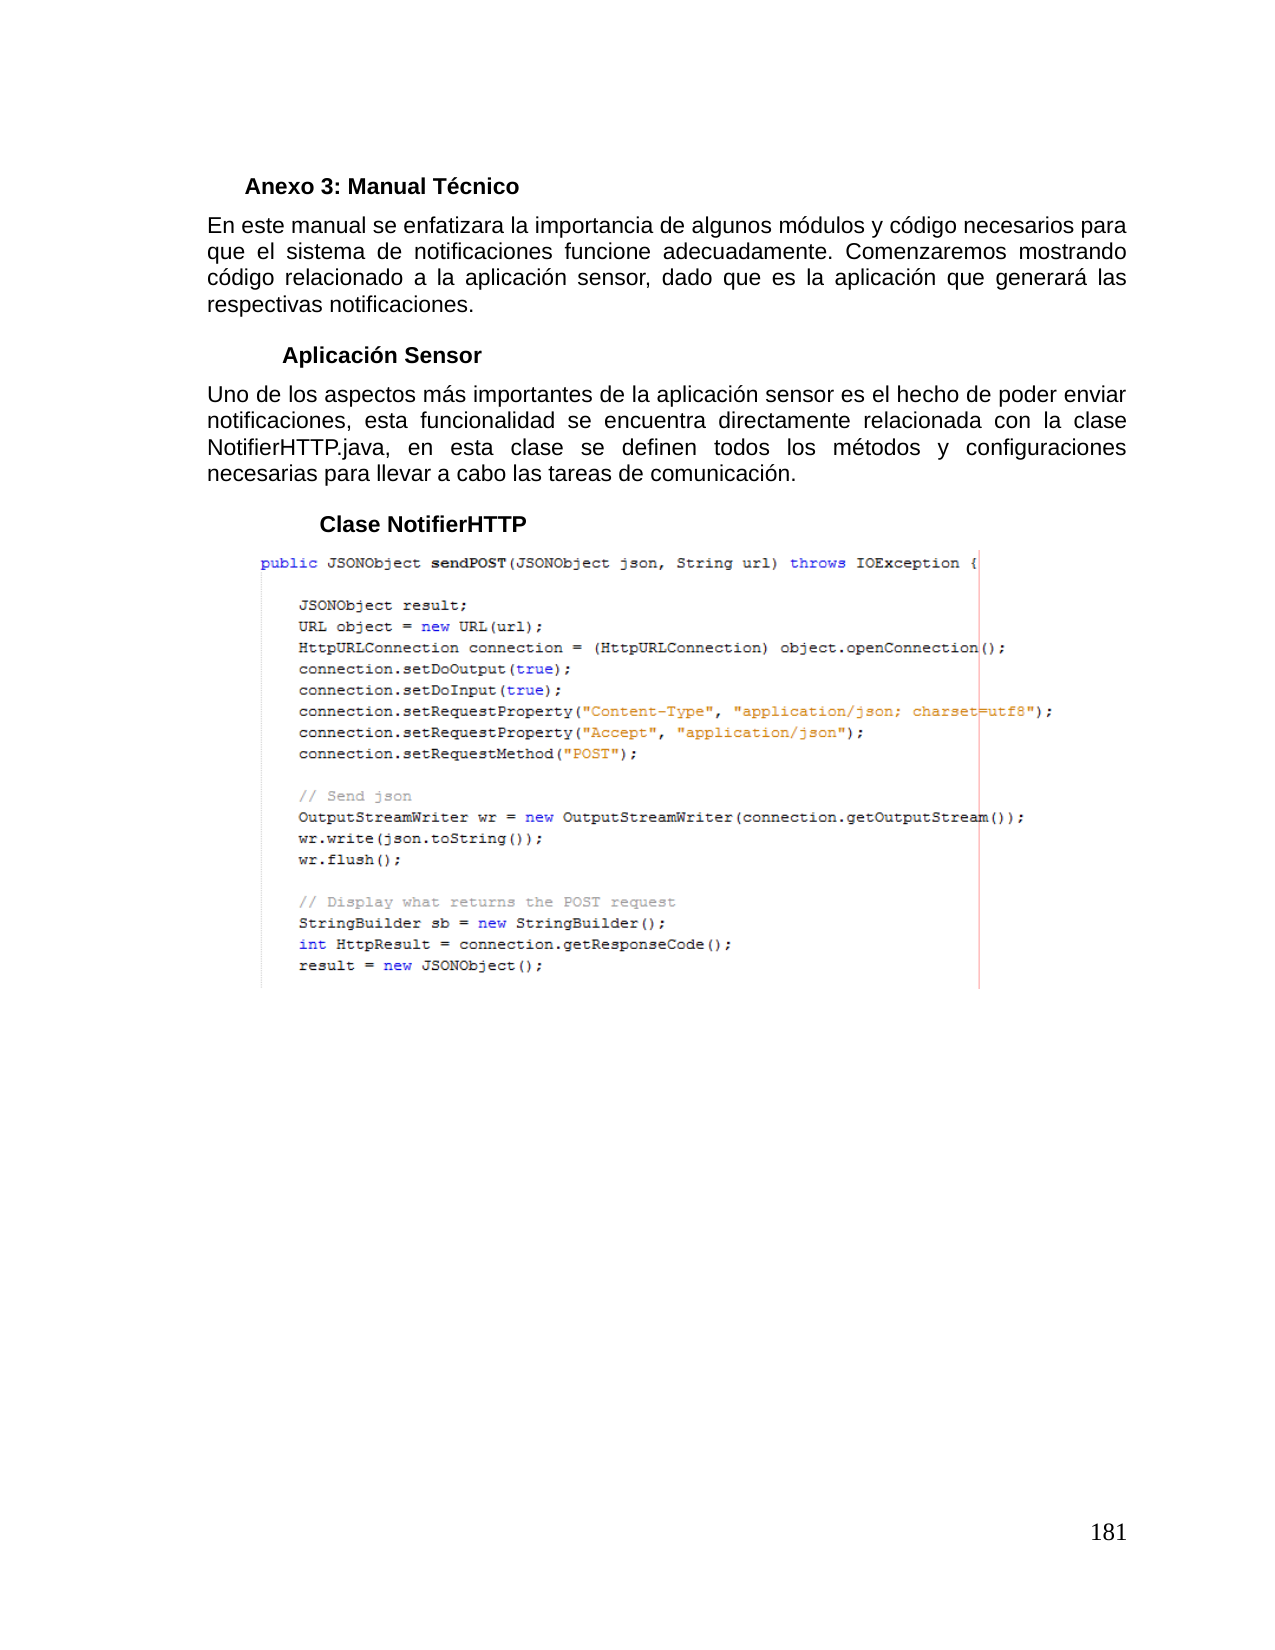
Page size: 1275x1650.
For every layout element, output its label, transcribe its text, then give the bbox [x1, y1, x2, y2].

subtitle Clase NotifierHTTP [319, 511, 1127, 538]
picture [242, 550, 1092, 989]
subtitle Anexo 3: Manual Técnico [244, 173, 1127, 199]
text En este manual se enfatizara la importancia de algunos módulos y código necesarios para que el sistema de notificaciones funcione adecuadamente. Comenzaremos mostrando código relacionado a la aplicación sensor, dado que es la aplicación que generará las respectivas notificaciones. [207, 212, 1127, 317]
text Uno de los aspectos más importantes de la aplicación sensor es el hecho de poder enviar notificaciones, esta funcionalidad se encuentra directamente relacionada con la clase NotifierHTTP.java, en esta clase se definen todos los métodos y configuraciones necesarias para llevar a cabo las tareas de comunicación. [207, 381, 1127, 486]
subtitle Aplicación Sensor [282, 342, 1127, 368]
